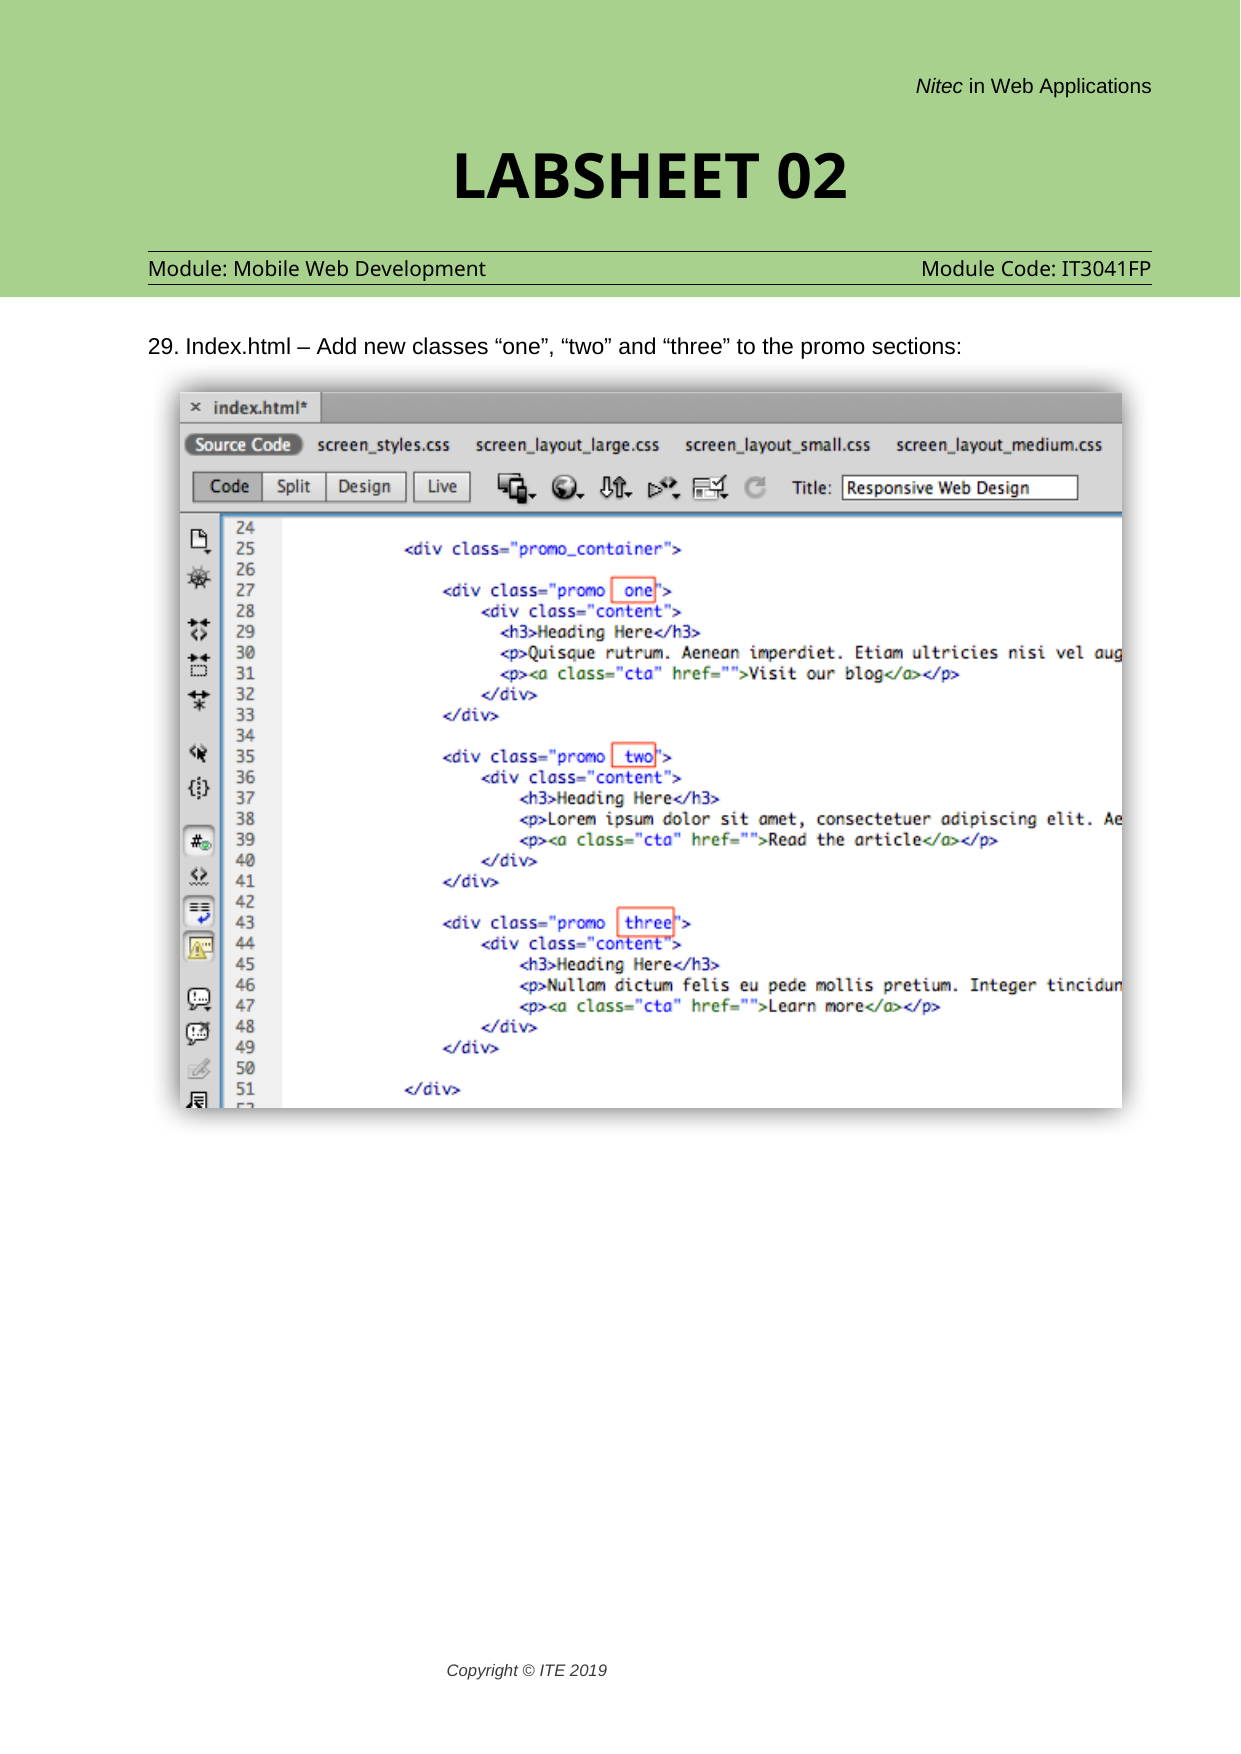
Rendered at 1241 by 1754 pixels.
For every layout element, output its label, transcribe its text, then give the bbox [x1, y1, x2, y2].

list Index.html – Add new classes “one”, “two” and “three” to the promo sections: [148, 333, 1152, 359]
picture [180, 392, 1122, 1108]
